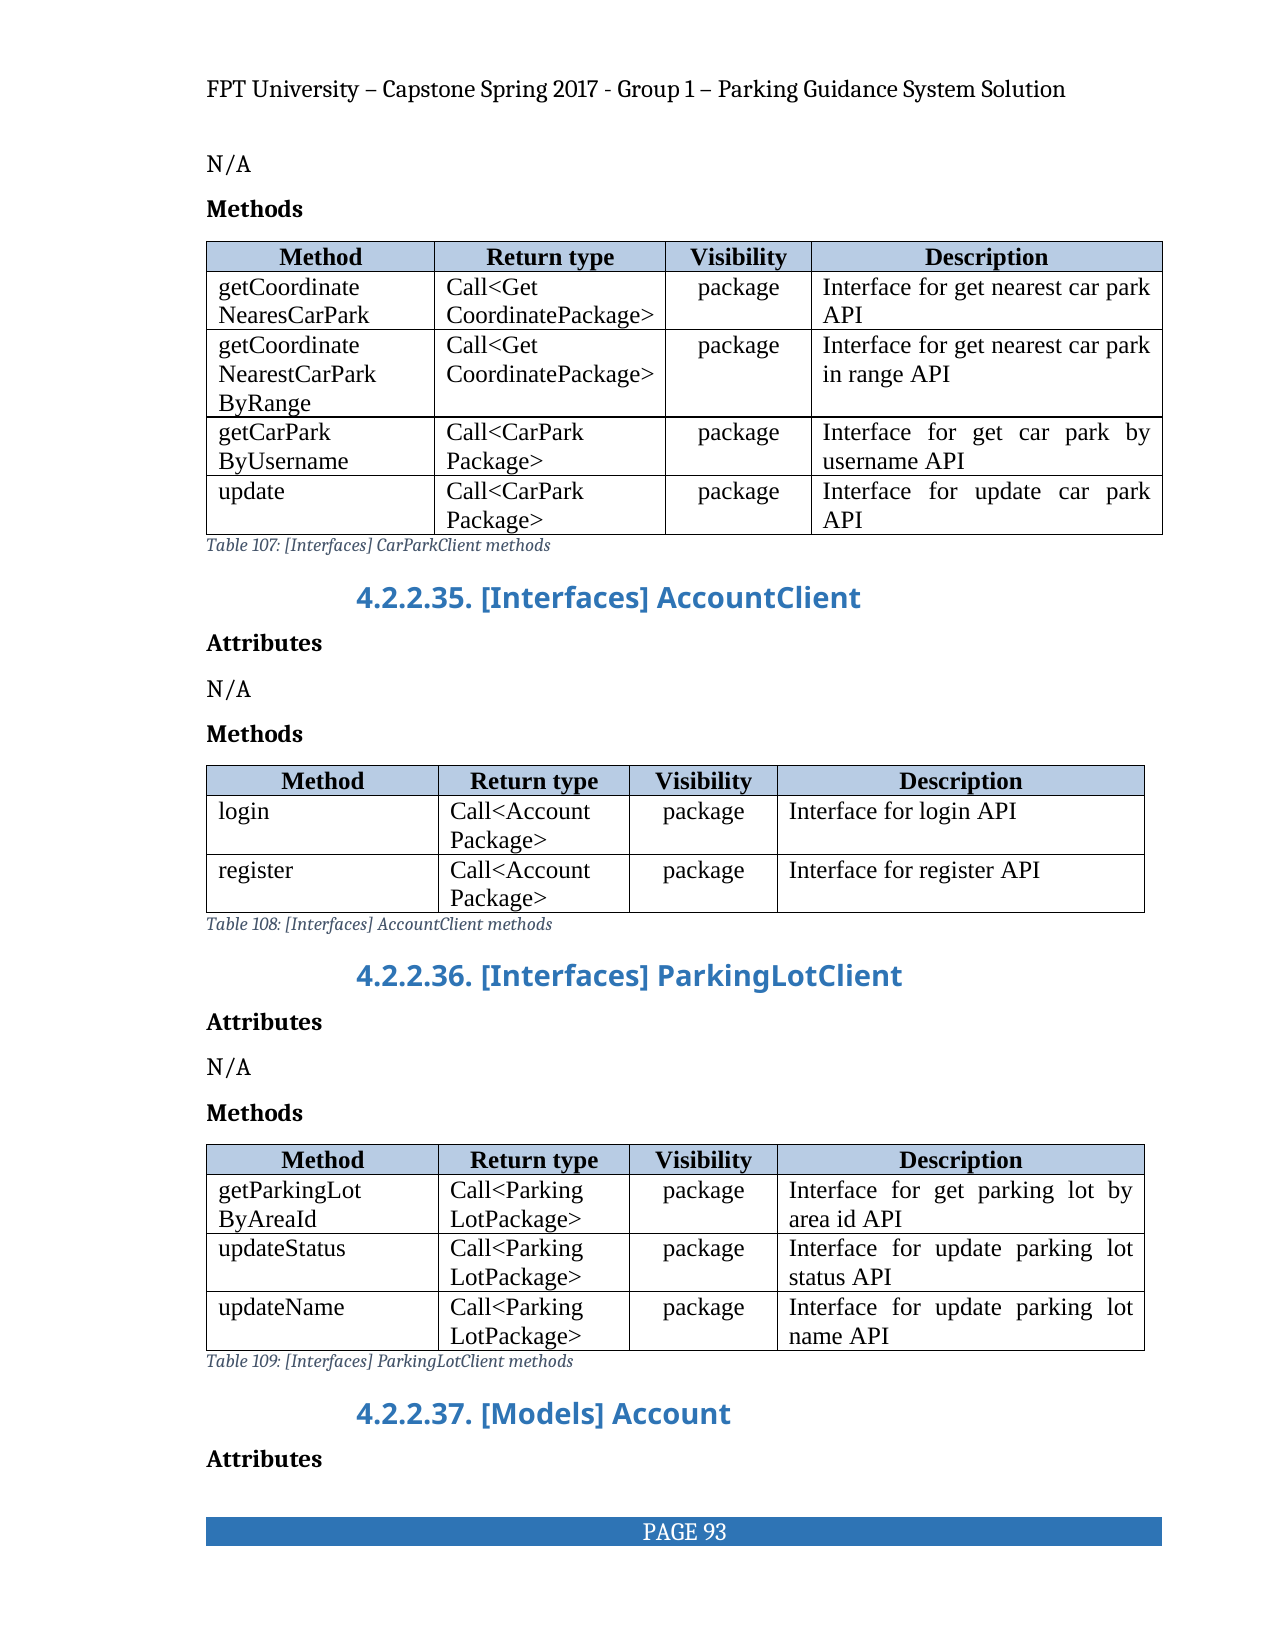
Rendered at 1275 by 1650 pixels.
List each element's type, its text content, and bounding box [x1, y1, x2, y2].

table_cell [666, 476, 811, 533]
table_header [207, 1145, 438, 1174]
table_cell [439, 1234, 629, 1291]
text Attributes [206, 1445, 1162, 1474]
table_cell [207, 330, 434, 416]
text Methods [206, 1099, 1162, 1127]
text Attributes [206, 1008, 1162, 1037]
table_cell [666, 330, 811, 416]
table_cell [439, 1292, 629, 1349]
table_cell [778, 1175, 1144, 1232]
text N/A [206, 1053, 1162, 1082]
text Attributes [206, 629, 1162, 658]
text N/A [206, 150, 1162, 179]
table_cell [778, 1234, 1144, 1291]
text N/A [206, 674, 1162, 703]
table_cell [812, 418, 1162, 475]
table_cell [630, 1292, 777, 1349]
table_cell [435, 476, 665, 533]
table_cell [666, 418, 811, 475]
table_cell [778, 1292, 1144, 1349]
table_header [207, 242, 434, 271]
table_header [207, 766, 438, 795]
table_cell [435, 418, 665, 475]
text Methods [206, 720, 1162, 749]
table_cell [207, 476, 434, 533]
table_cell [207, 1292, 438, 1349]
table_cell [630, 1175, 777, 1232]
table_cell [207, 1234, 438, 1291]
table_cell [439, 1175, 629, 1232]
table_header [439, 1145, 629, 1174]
subtitle [Interfaces] ParkingLotClient [206, 956, 1162, 995]
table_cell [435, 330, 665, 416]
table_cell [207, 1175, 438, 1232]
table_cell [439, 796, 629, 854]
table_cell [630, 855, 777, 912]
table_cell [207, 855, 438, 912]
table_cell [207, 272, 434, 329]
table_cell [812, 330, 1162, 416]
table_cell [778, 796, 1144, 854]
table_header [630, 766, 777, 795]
subtitle [Interfaces] AccountClient [206, 577, 1162, 617]
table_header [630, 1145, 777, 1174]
text Methods [206, 195, 1162, 224]
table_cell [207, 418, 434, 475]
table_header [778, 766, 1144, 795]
text Table 108: [Interfaces] AccountClient methods [206, 913, 1162, 935]
text Table 107: [Interfaces] CarParkClient methods [206, 535, 1162, 556]
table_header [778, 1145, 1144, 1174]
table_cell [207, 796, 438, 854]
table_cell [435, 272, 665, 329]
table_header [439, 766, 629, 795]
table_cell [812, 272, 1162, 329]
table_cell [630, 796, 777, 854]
subtitle [Models] Account [206, 1393, 1162, 1433]
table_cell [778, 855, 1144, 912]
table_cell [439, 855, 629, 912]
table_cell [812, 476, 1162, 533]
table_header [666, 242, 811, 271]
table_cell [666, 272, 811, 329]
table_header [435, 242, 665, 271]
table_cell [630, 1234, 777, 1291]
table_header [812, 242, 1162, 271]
text Table 109: [Interfaces] ParkingLotClient methods [206, 1351, 1162, 1372]
